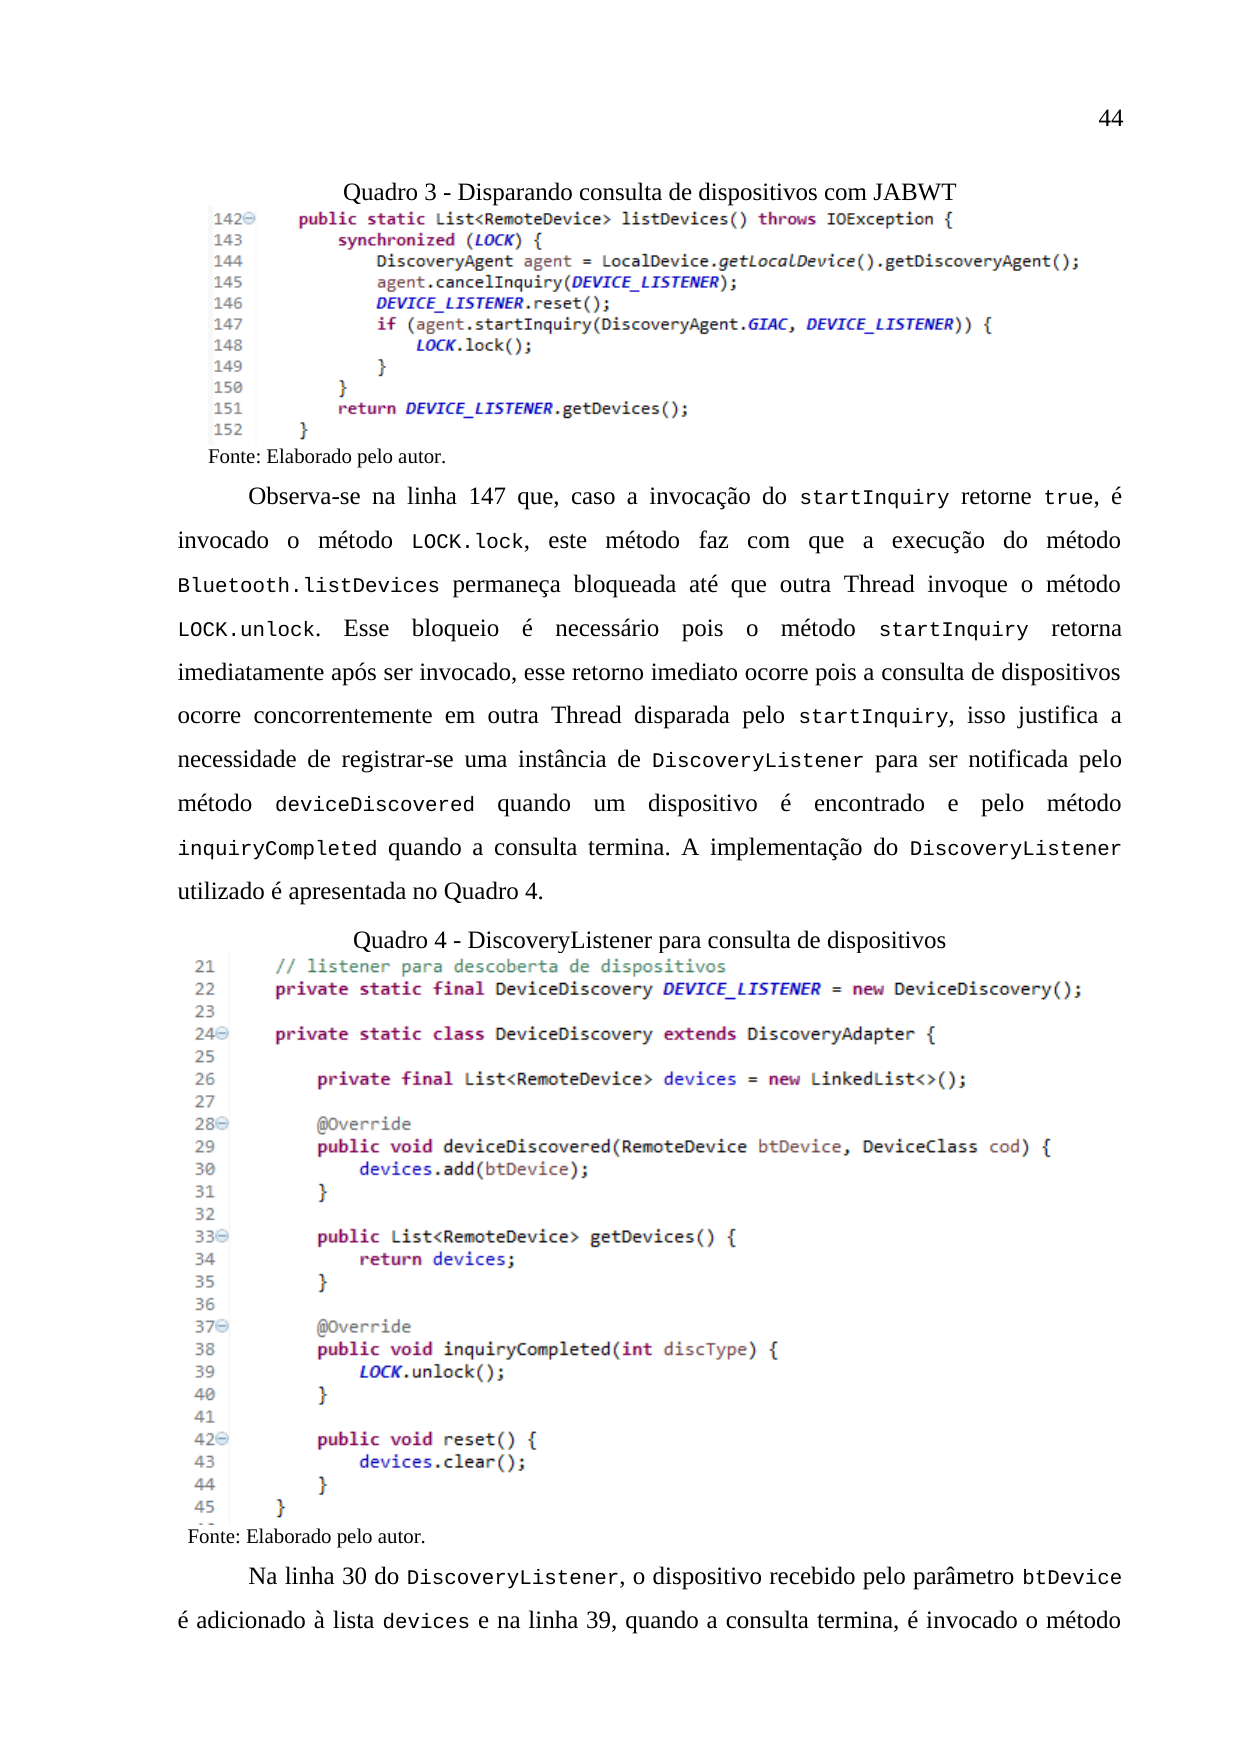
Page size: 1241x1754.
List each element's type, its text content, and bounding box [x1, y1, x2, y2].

text Quadro 4 - DiscoveryListener para consulta de dispositivos [177, 925, 1122, 954]
picture [187, 953, 1112, 1525]
text Observa-se na linha 147 que, caso a invocação do startInquiry retorne true, é invocado o método LOCK.lock, este método faz com que a execução do método Bluetooth.listDevices permaneça bloqueada até que outra Thread invoque o método LOCK.unlock. Esse bloqueio é necessário pois o método startInquiry retorna imediatamente após ser invocado, esse retorno imediato ocorre pois a consulta de dispositivos ocorre concorrentemente em outra Thread disparada pelo startInquiry, isso justifica a necessidade de registrar-se uma instância de DiscoveryListener para ser notificada pelo método deviceDiscovered quando um dispositivo é encontrado e pelo método inquiryCompleted quando a consulta termina. A implementação do DiscoveryListener utilizado é apresentada no Quadro 4. [177, 481, 1122, 904]
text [177, 1561, 1122, 1634]
text Fonte: Elaborado pelo autor. [177, 444, 1122, 468]
picture [208, 206, 1092, 445]
text Fonte: Elaborado pelo autor. [177, 1524, 1122, 1548]
text Quadro 3 - Disparando consulta de dispositivos com JABWT [177, 177, 1122, 206]
